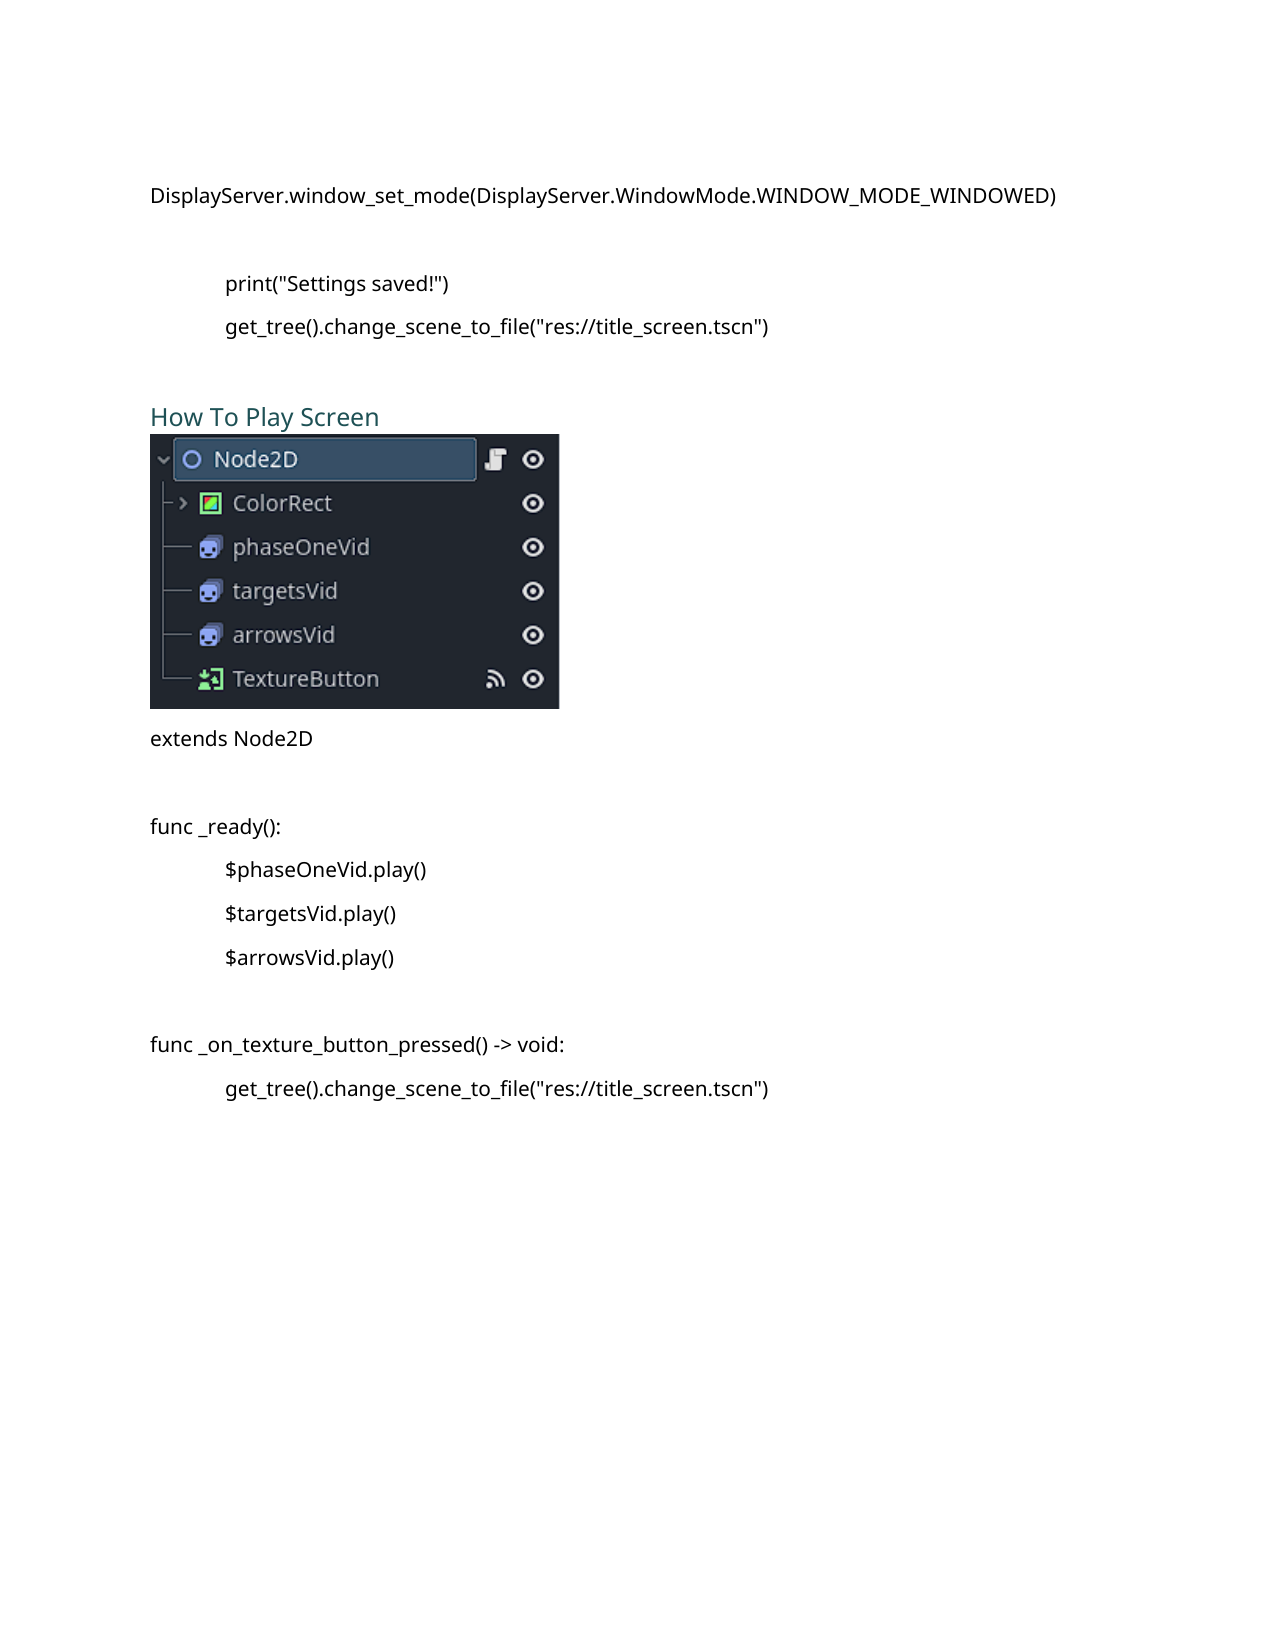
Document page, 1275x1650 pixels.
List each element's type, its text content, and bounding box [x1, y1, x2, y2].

text $arrowsVid.play() [150, 943, 1125, 972]
text $phaseOneVid.play() [150, 856, 1125, 884]
text extends Node2D [150, 724, 1125, 753]
text get_tree().change_scene_to_file("res://title_screen.tscn") [150, 312, 1125, 341]
subtitle How To Play Screen [150, 400, 1125, 434]
text func _ready(): [150, 812, 1125, 840]
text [150, 150, 1125, 210]
text func _on_texture_button_pressed() -> void: [150, 1031, 1125, 1059]
text $targetsVid.play() [150, 899, 1125, 928]
text print("Settings saved!") [150, 269, 1125, 297]
text get_tree().change_scene_to_file("res://title_screen.tscn") [150, 1074, 1125, 1103]
